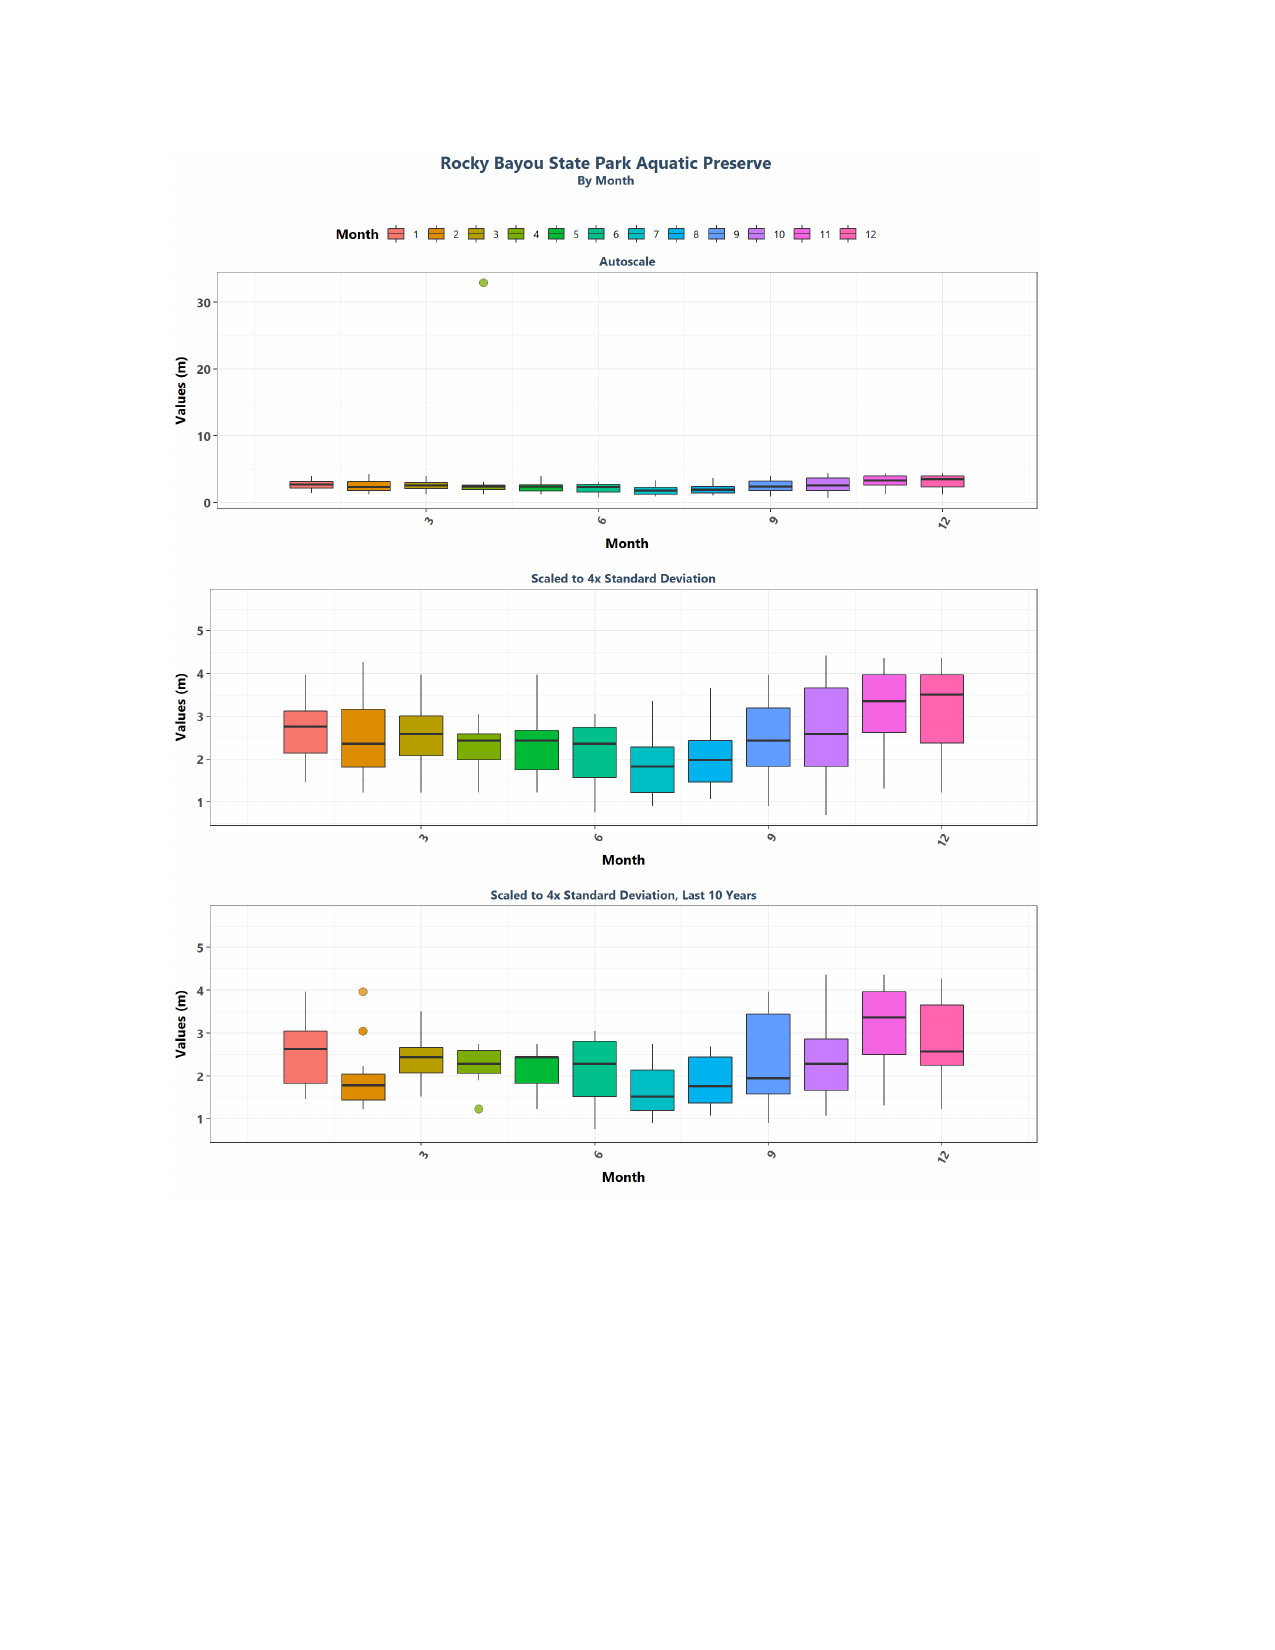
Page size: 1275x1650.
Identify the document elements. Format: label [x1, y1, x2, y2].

picture [168, 150, 1044, 1200]
